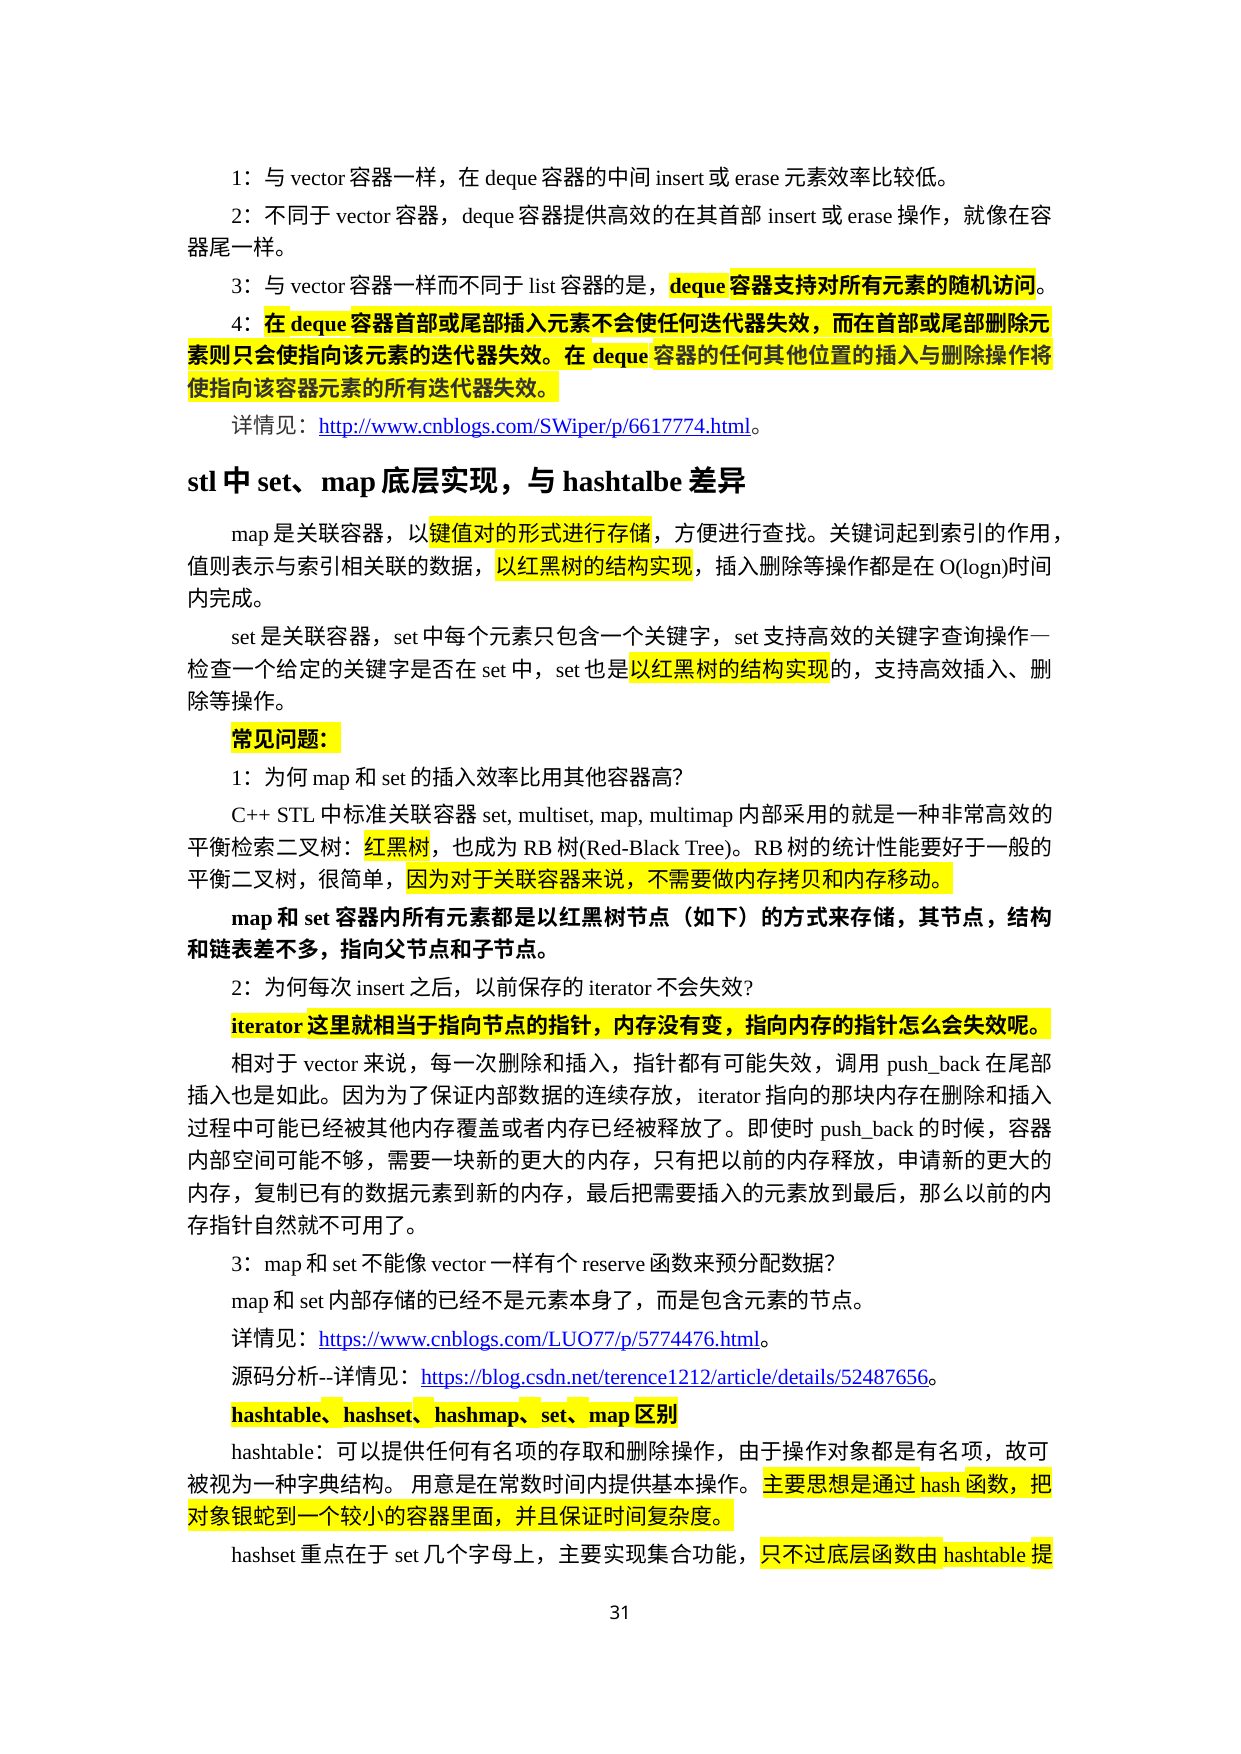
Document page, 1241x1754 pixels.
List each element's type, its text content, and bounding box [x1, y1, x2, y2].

text 详情见：http://www.cnblogs.com/SWiper/p/6617774.html。 [187, 408, 1053, 441]
subtitle stl中set、map底层实现，与hashtalbe差异 [187, 446, 1053, 511]
text 4：在deque容器首部或尾部插入元素不会使任何迭代器失效，而在首部或尾部删除元素则只会使指向该元素的迭代器失效。在deque容器的任何其他位置的插入与删除操作将使指向该容器元素的所有迭代器失效。 [187, 305, 1053, 403]
text 3：与vector容器一样而不同于list容器的是，deque容器支持对所有元素的随机访问。 [187, 268, 730, 300]
text map和set内部存储的已经不是元素本身了，而是包含元素的节点。 [187, 1283, 1053, 1316]
text 相对于vector来说，每一次删除和插入，指针都有可能失效，调用push_back在尾部插入也是如此。因为为了保证内部数据的连续存放，iterator指向的那块内存在删除和插入过程中可能已经被其他内存覆盖或者内存已经被释放了。即使时push_back的时候，容器内部空间可能不够，需要一块新的更大的内存，只有把以前的内存释放，申请新的更大的内存，复制已有的数据元素到新的内存，最后把需要插入的元素放到最后，那么以前的内存指针自然就不可用了。 [187, 1045, 1053, 1240]
text hashset重点在于set几个字母上，主要实现集合功能，只不过底层函数由hashtable提供，而set是由红黑树做提供，两者唯一的区别就是set默认是排好序的，而hashset不是。 [187, 1537, 760, 1569]
text 源码分析--详情见：https://blog.csdn.net/terence1212/article/details/52487656。 [187, 1358, 1053, 1391]
text hashtable、hashset、hashmap、set、map区别 [187, 1396, 1053, 1429]
text map是关联容器，以键值对的形式进行存储，方便进行查找。关键词起到索引的作用，值则表示与索引相关联的数据，以红黑树的结构实现，插入删除等操作都是在O(logn)时间内完成。 [187, 516, 1053, 613]
text map和set容器内所有元素都是以红黑树节点（如下）的方式来存储，其节点，结构和链表差不多，指向父节点和子节点。 [187, 899, 1053, 964]
text 详情见：https://www.cnblogs.com/LUO77/p/5774476.html。 [187, 1321, 1053, 1353]
text hashtable：可以提供任何有名项的存取和删除操作，由于操作对象都是有名项，故可被视为一种字典结构。 用意是在常数时间内提供基本操作。主要思想是通过hash函数，把对象银蛇到一个较小的容器里面，并且保证时间复杂度。 [187, 1434, 1053, 1531]
text 3：map和set不能像vector一样有个reserve函数来预分配数据？ [187, 1245, 1053, 1278]
text iterator这里就相当于指向节点的指针，内存没有变，指向内存的指针怎么会失效呢。 [187, 1007, 1053, 1040]
text 1：为何map 和set的插入效率比用其他容器高？ [187, 759, 1053, 792]
text C++ STL中标准关联容器set, multiset, map, multimap内部采用的就是一种非常高效的平衡检索二叉树：红黑树，也成为RB树(Red-Black Tree)。RB树的统计性能要好于一般的平衡二叉树，很简单，因为对于关联容器来说，不需要做内存拷贝和内存移动。 [187, 797, 1053, 894]
text 2：不同于vector容器，deque容器提供高效的在其首部insert或erase操作，就像在容器尾一样。 [187, 197, 1053, 262]
text set是关联容器，set中每个元素只包含一个关键字，set支持高效的关键字查询操作—检查一个给定的关键字是否在set中，set也是以红黑树的结构实现的，支持高效插入、删除等操作。 [187, 619, 1053, 716]
text 2：为何每次insert之后，以前保存的iterator不会失效? [187, 970, 1053, 1002]
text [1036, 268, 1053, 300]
text 常见问题： [187, 721, 1053, 754]
text 1：与vector容器一样，在deque容器的中间insert或erase元素效率比较低。 [187, 160, 1053, 192]
